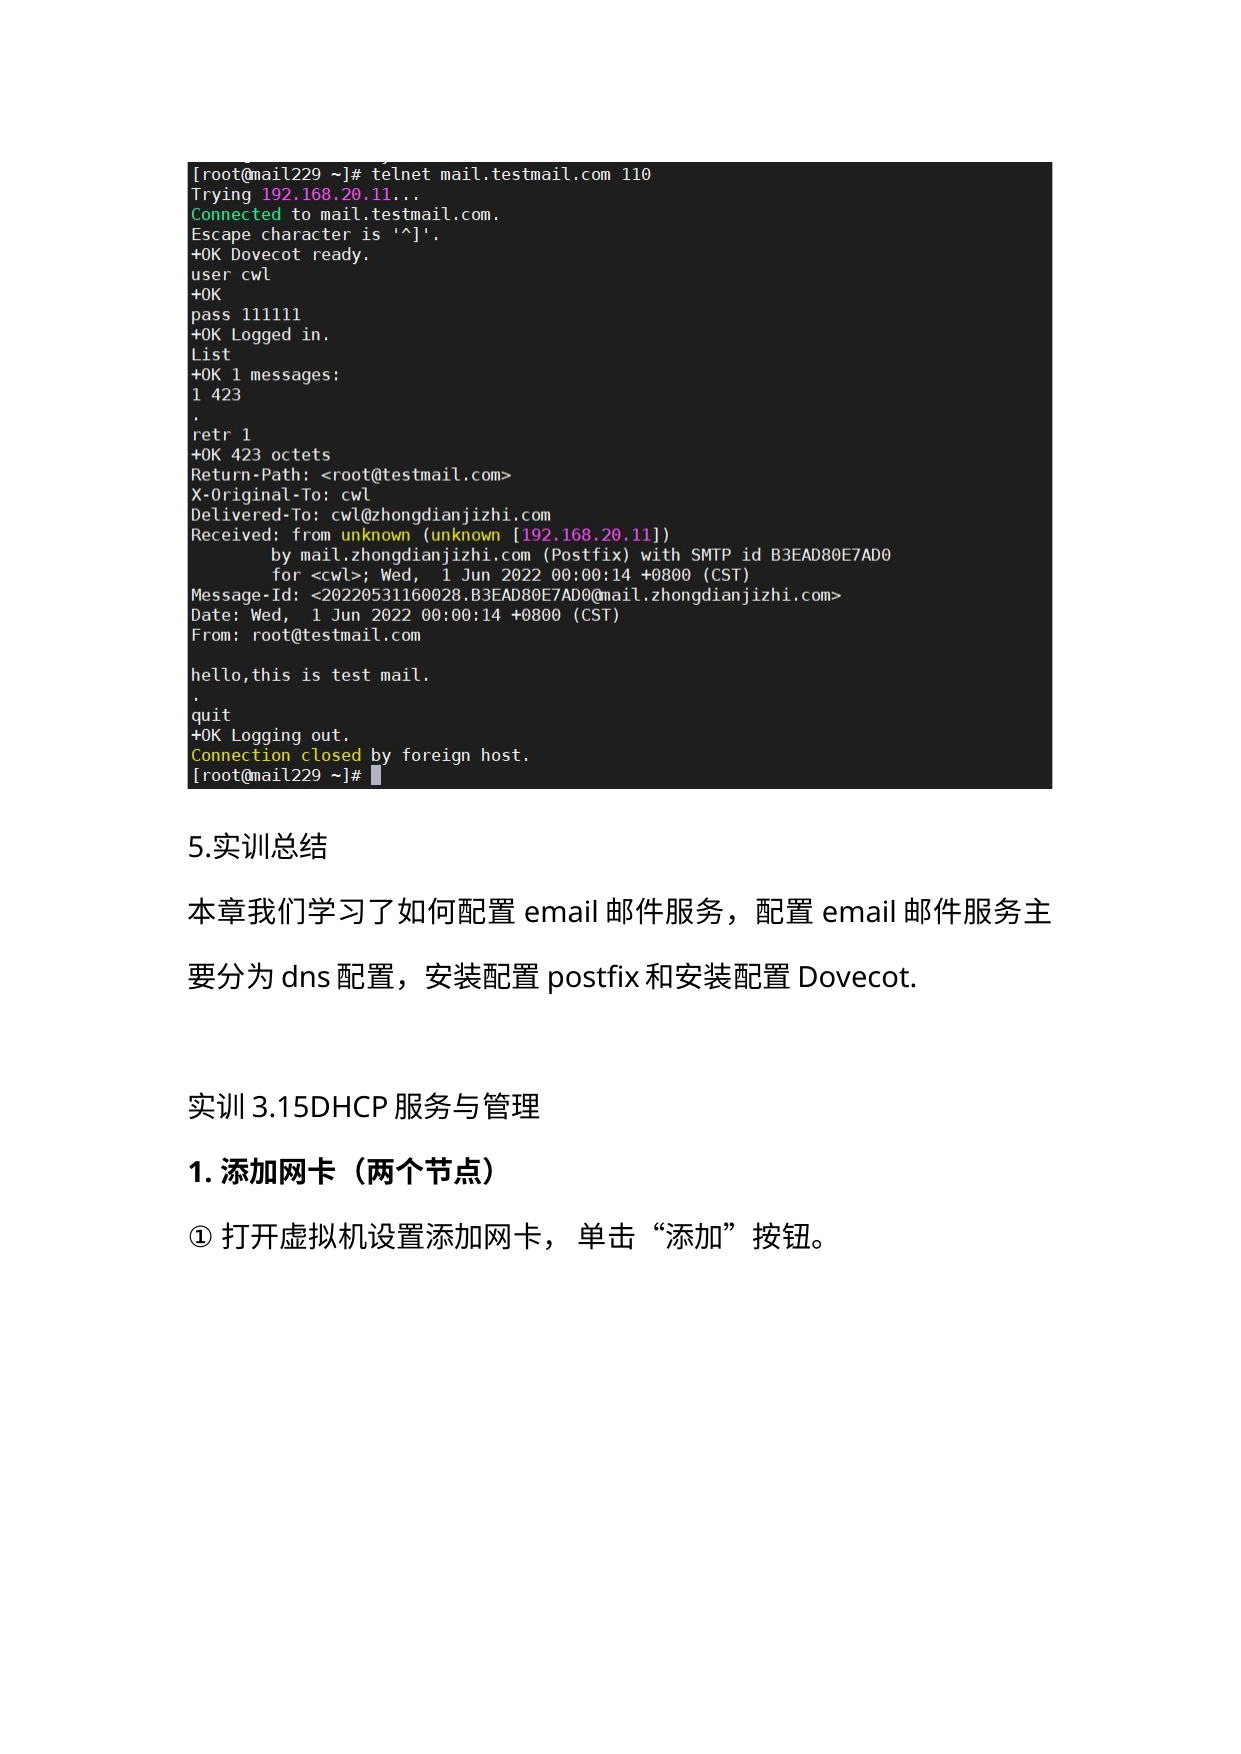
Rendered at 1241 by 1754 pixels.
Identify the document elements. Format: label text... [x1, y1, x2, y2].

text 1. 添加网卡（两个节点） [187, 1137, 1053, 1202]
text ① 打开虚拟机设置添加网卡， 单击“添加”按钮。 [187, 1202, 1053, 1267]
picture [187, 162, 1053, 789]
list 实训3.15DHCP服务与管理 [187, 1072, 1053, 1137]
list 5.实训总结 [187, 812, 1053, 877]
list 本章我们学习了如何配置email邮件服务，配置email邮件服务主要分为dns配置，安装配置postfix和安装配置Dovecot. [187, 877, 1053, 1007]
